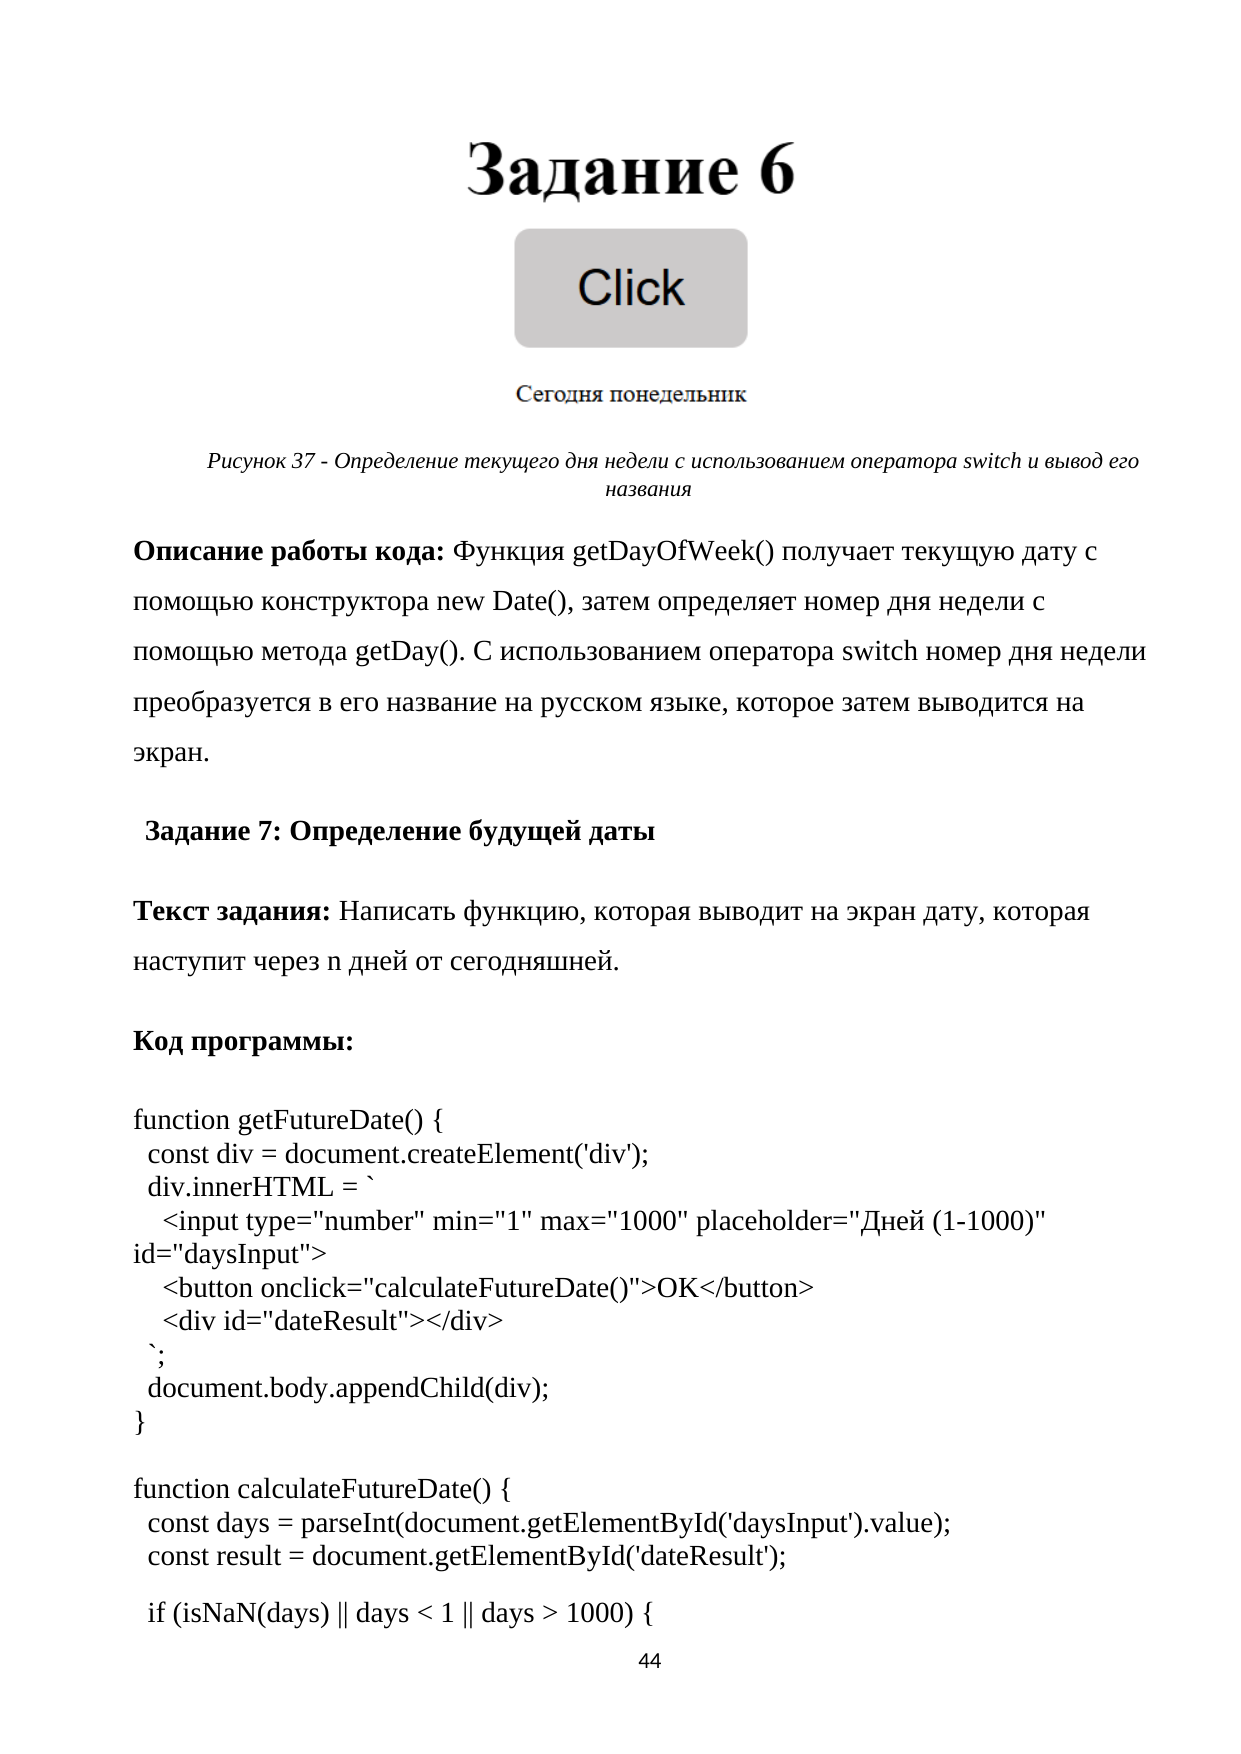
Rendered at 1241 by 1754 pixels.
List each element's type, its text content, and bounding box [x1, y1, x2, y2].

picture [462, 116, 838, 418]
text Задание 7: Определение будущей даты [144, 813, 1155, 847]
text const days = parseInt(document.getElementById('daysInput').value); [133, 1505, 1166, 1538]
text Код программы: [133, 1023, 1166, 1056]
text <button onclick="calculateFutureDate()">OK</button> [133, 1270, 1166, 1303]
text document.body.appendChild(div); [133, 1371, 1166, 1404]
text const div = document.createElement('div'); [133, 1136, 1166, 1169]
text } [133, 1404, 1166, 1438]
text function getFutureDate() { [133, 1102, 1166, 1136]
text Рисунок 37 - Определение текущего дня недели с использованием оператора switch и вывод его названия [133, 418, 1166, 501]
text function calculateFutureDate() { [133, 1471, 1166, 1505]
text Описание работы кода: Функция getDayOfWeek() получает текущую дату с помощью конструктора new Date(), затем определяет номер дня недели с помощью метода getDay(). С использованием оператора switch номер дня недели преобразуется в его название на русском языке, которое затем выводится на экран. [133, 533, 1166, 767]
text `; [133, 1337, 1166, 1371]
text if (isNaN(days) || days < 1 || days > 1000) { [133, 1595, 1166, 1629]
text div.innerHTML = ` [133, 1169, 1166, 1203]
text const result = document.getElementById('dateResult'); [133, 1538, 1166, 1572]
text Текст задания: Написать функцию, которая выводит на экран дату, которая наступит через n дней от сегодняшней. [133, 893, 1166, 977]
text <div id="dateResult"></div> [133, 1303, 1166, 1337]
text <input type="number" min="1" max="1000" placeholder="Дней (1-1000)" id="daysInput"> [133, 1203, 1166, 1270]
